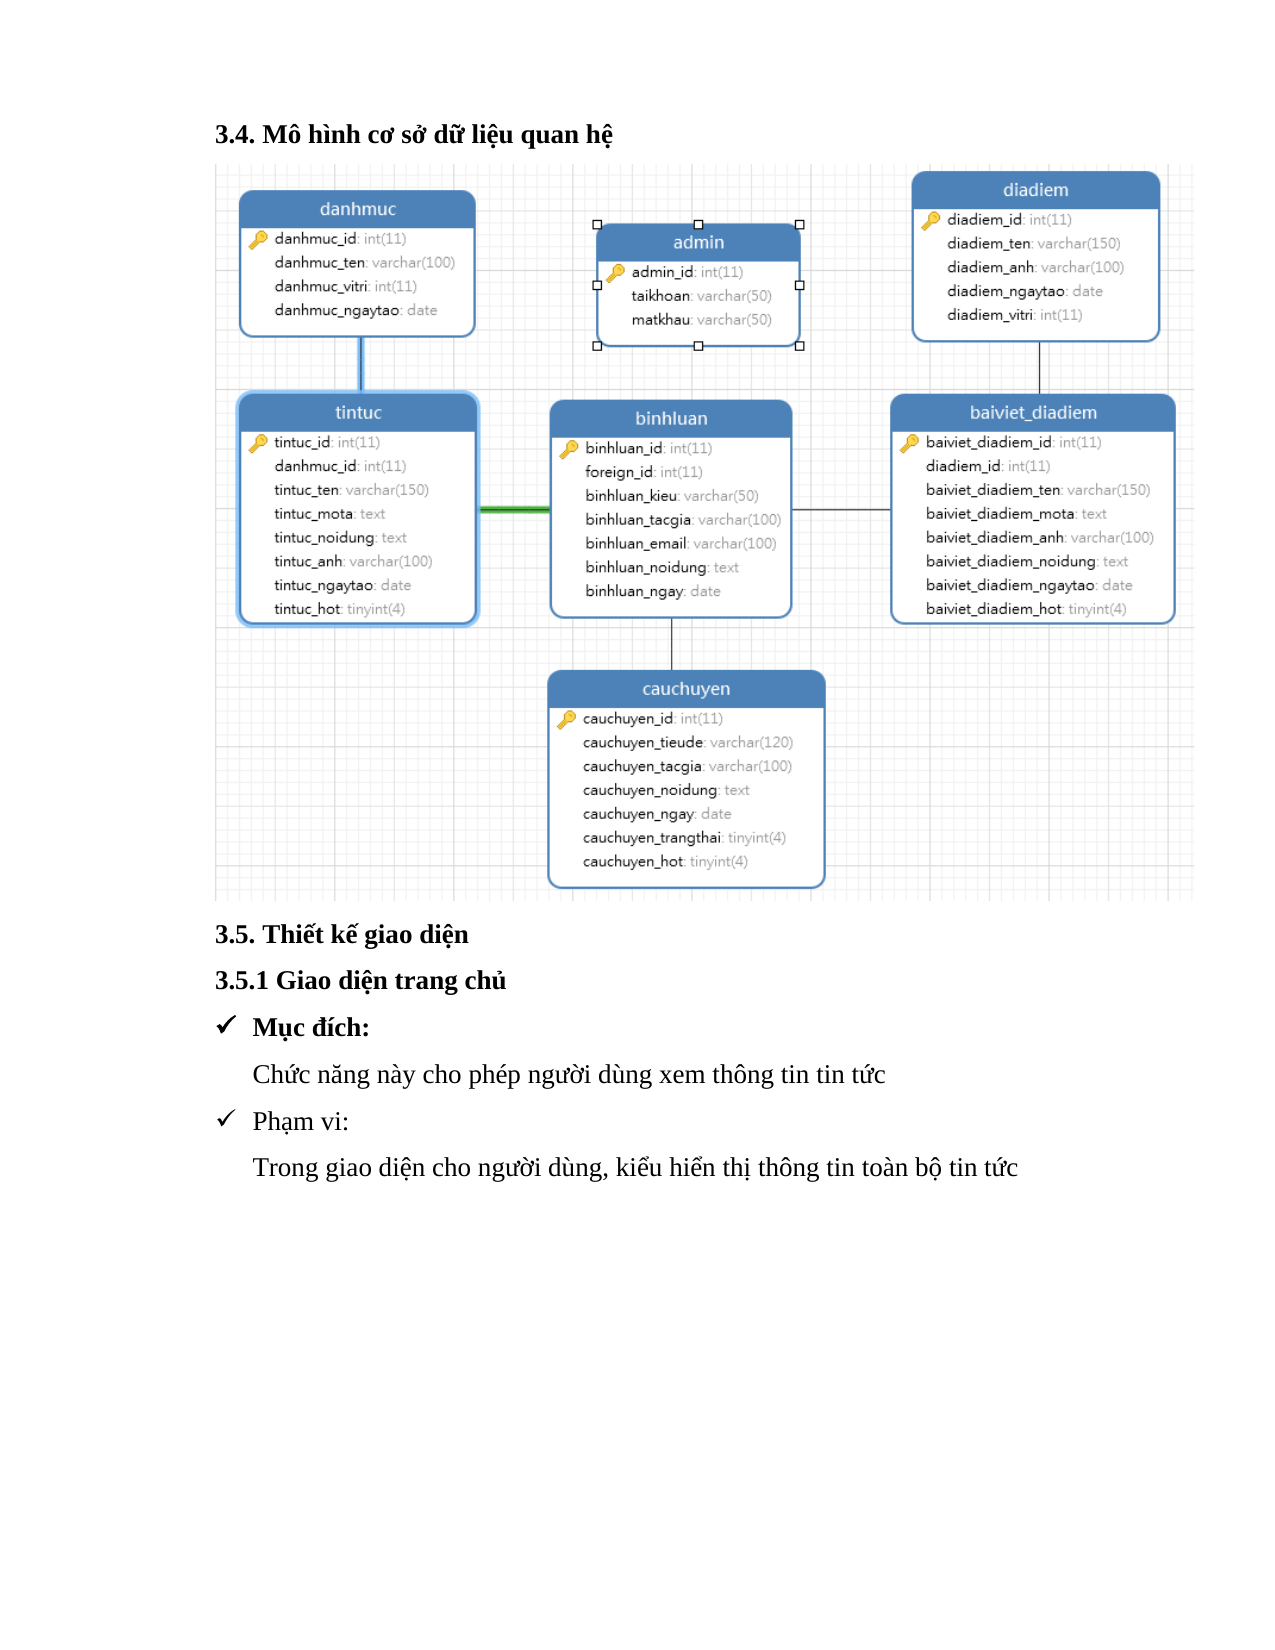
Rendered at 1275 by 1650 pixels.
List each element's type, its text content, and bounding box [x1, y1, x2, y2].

text 3.5.1 Giao diện trang chủ [215, 964, 1157, 996]
list Phạm vi: [215, 1104, 1157, 1136]
list Mục đích: [215, 1011, 1157, 1042]
picture [214, 164, 1195, 901]
text 3.4. Mô hình cơ sở dữ liệu quan hệ [215, 118, 1157, 149]
list Trong giao diện cho người dùng, kiểu hiển thị thông tin toàn bộ tin tức [252, 1151, 1157, 1183]
list Chức năng này cho phép người dùng xem thông tin tin tức [252, 1058, 1157, 1089]
text 3.5. Thiết kế giao diện [215, 918, 1157, 949]
